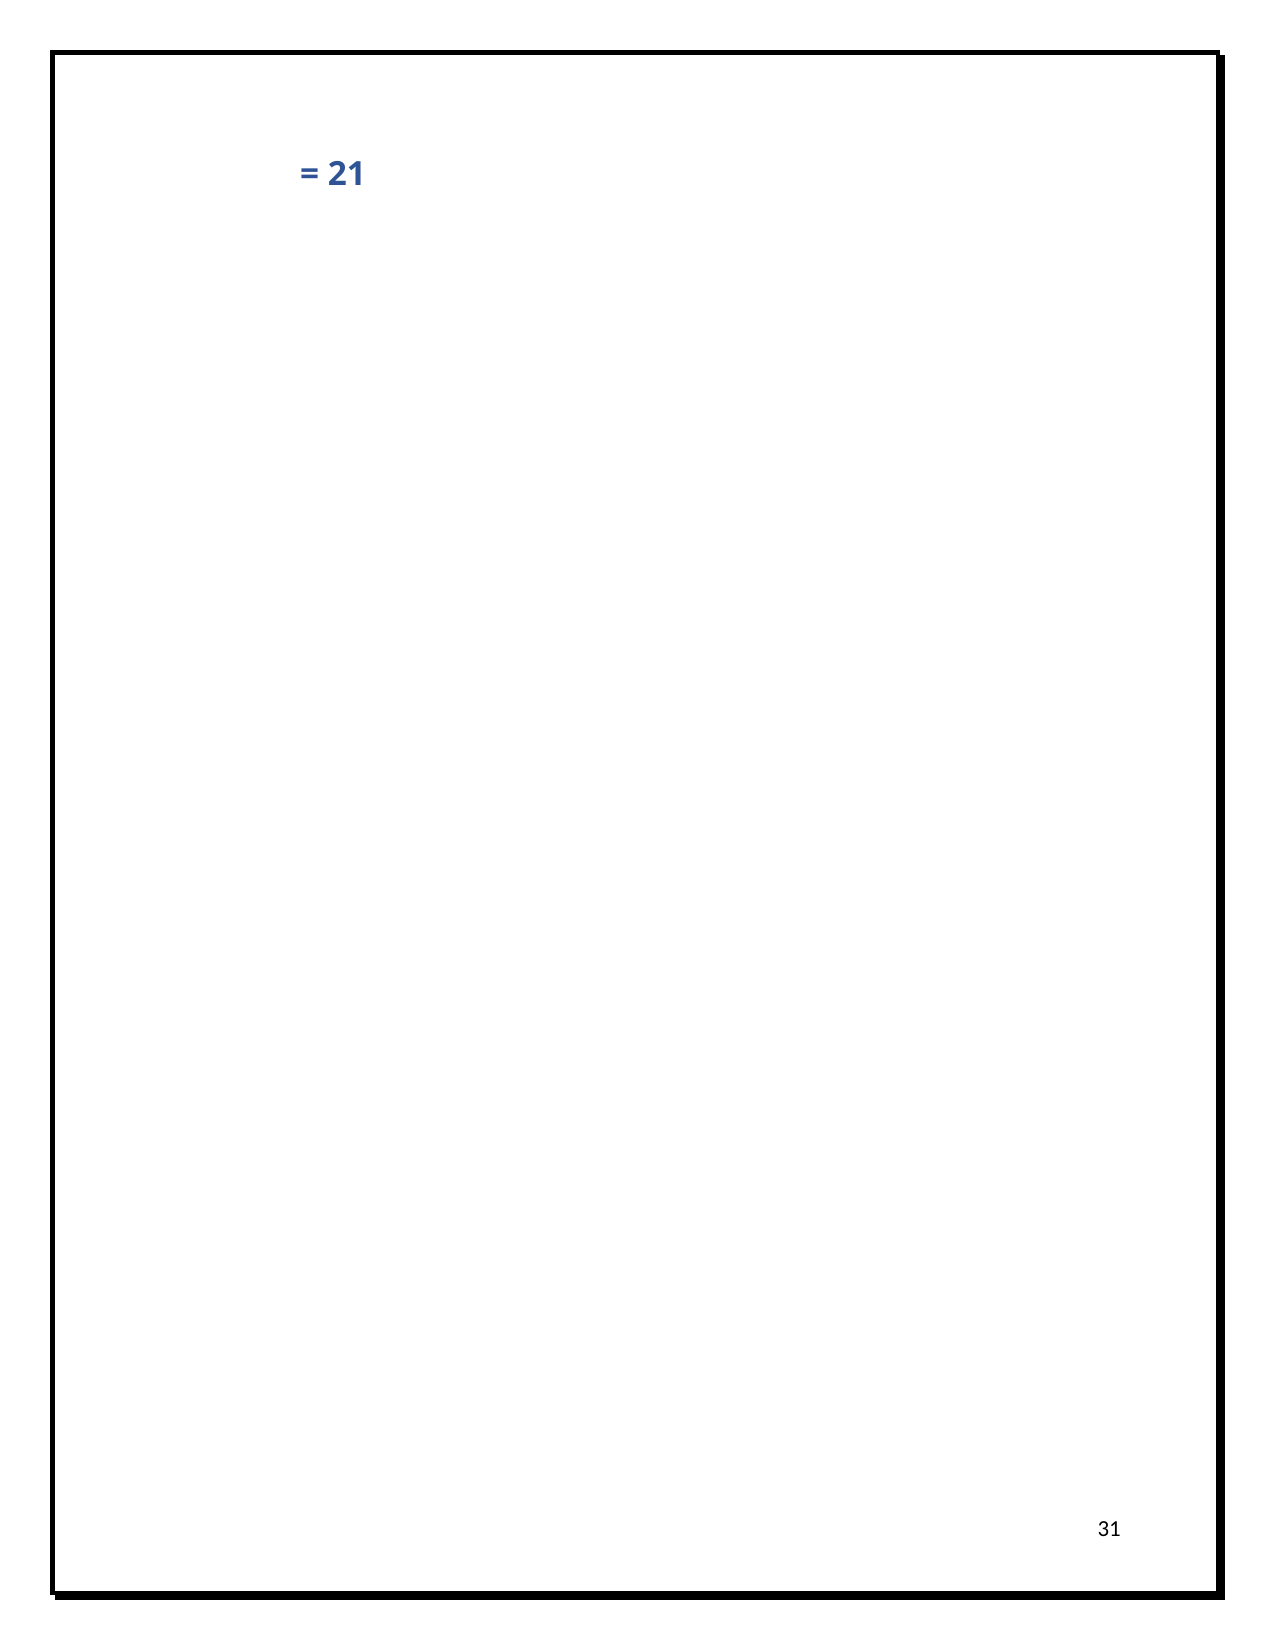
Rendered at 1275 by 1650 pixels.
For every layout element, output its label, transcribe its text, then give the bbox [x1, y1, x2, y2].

text Case 1 At Tcount = 1, Pcount = 7 Expected Wtime = 21 [262, 150, 1120, 195]
